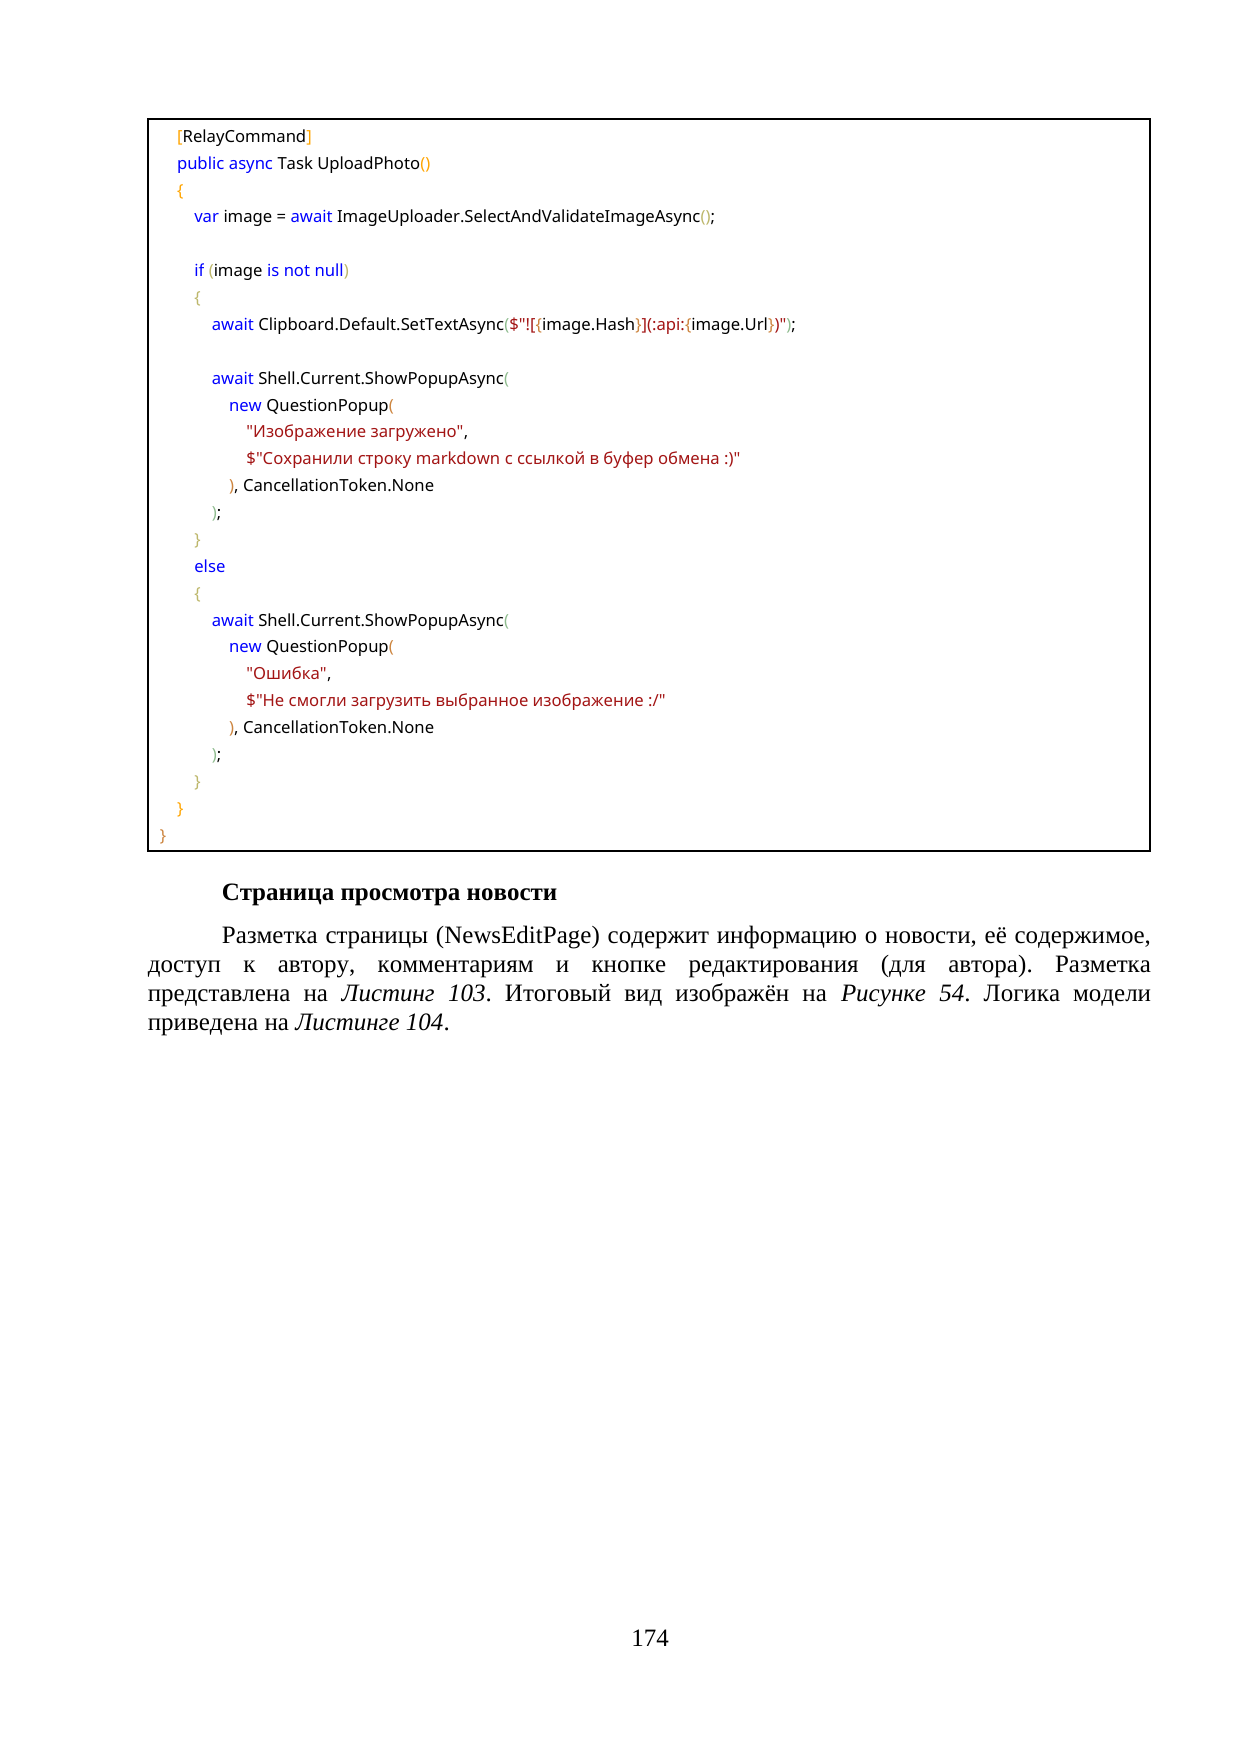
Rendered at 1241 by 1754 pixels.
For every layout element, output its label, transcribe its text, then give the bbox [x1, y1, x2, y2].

text Страница просмотра новости [148, 877, 1152, 906]
text Разметка страницы (NewsEditPage) содержит информацию о новости, её содержимое, доступ к автору, комментариям и кнопке редактирования (для автора). Разметка представлена на Листинг 103. Итоговый вид изображён на Рисунке 54. Логика модели приведена на Листинге 104. [148, 921, 1152, 1036]
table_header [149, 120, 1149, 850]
